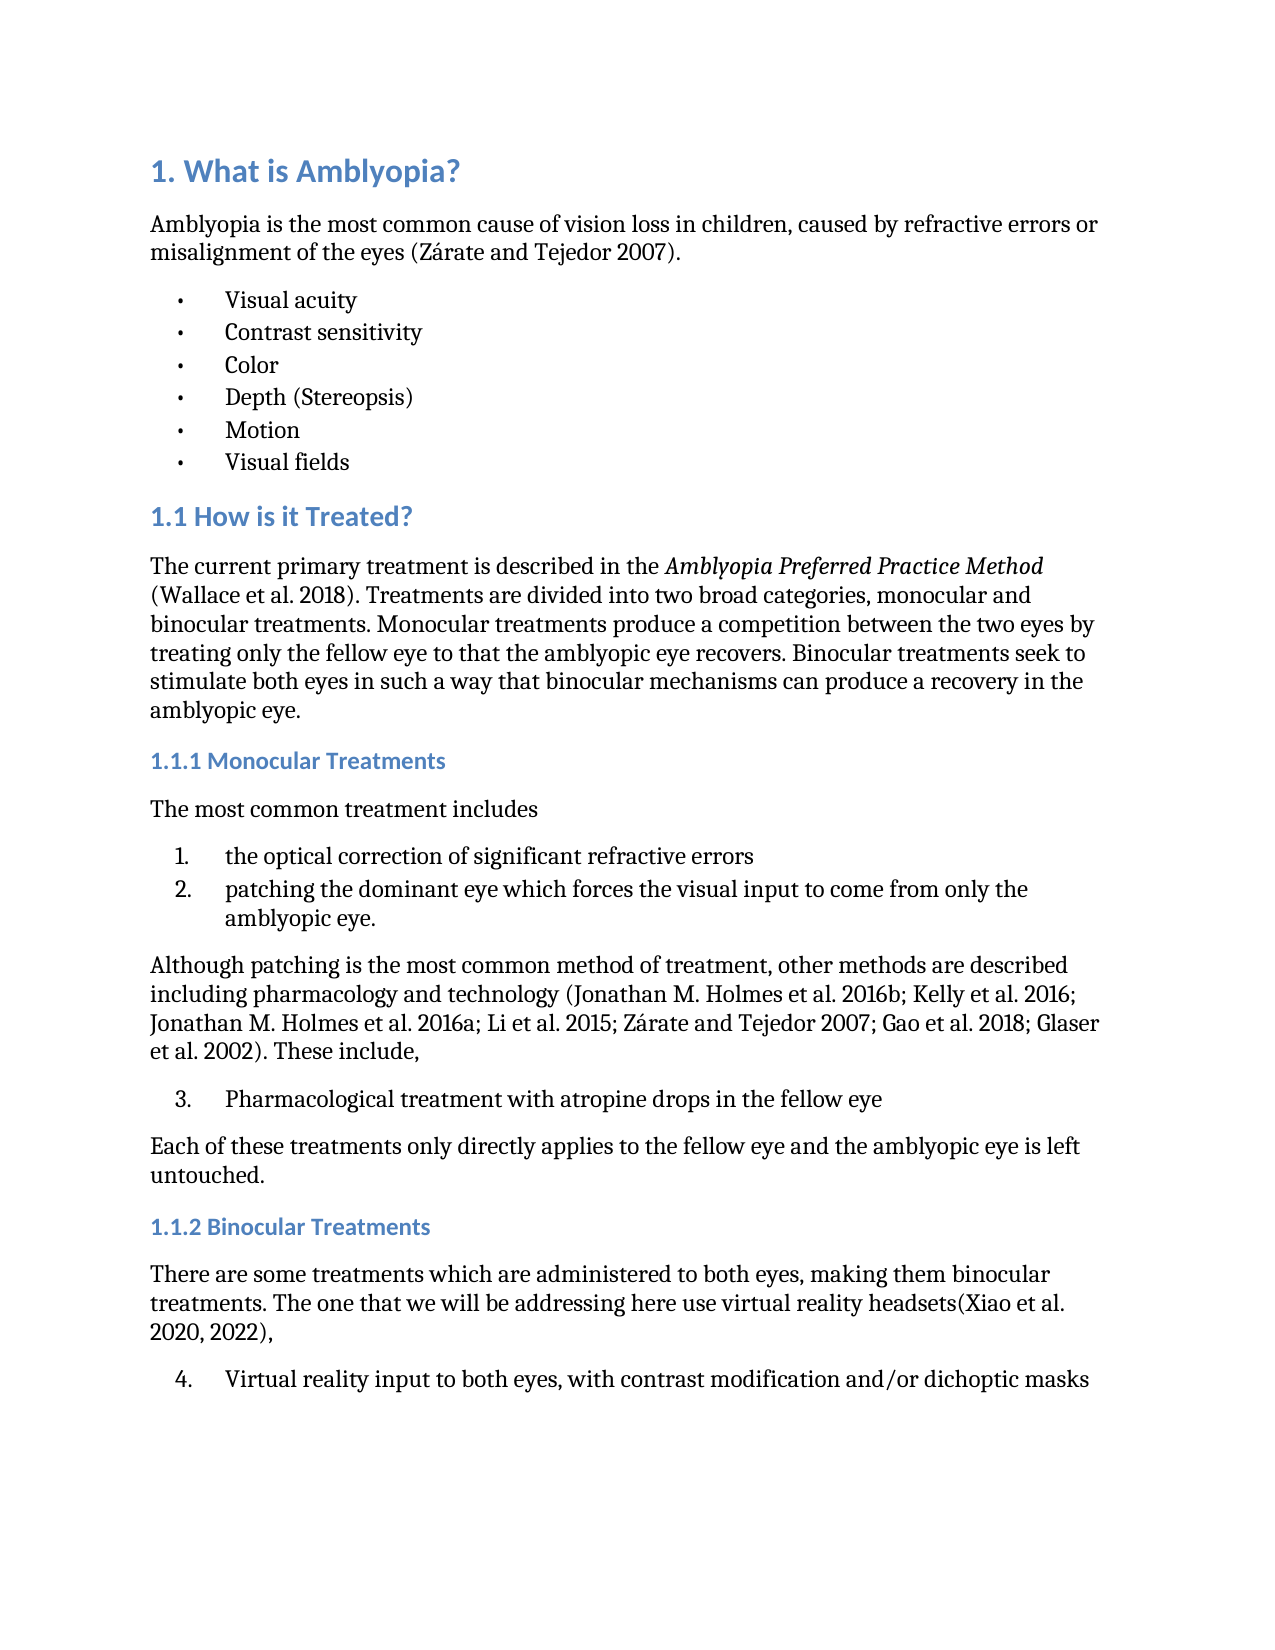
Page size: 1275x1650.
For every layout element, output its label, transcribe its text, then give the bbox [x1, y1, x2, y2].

text Each of these treatments only directly applies to the fellow eye and the amblyopic eye is left untouched. [150, 1132, 1125, 1190]
list Visual fields [175, 448, 1125, 477]
subtitle 1.1.2 Binocular Treatments [150, 1211, 1125, 1241]
text Although patching is the most common method of treatment, other methods are described including pharmacology and technology (Jonathan M. Holmes et al. 2016b; Kelly et al. 2016; Jonathan M. Holmes et al. 2016a; Li et al. 2015; Zárate and Tejedor 2007; Gao et al. 2018; Glaser et al. 2002). These include, [150, 951, 1125, 1066]
list the optical correction of significant refractive errors [175, 842, 1125, 871]
text The current primary treatment is described in the Amblyopia Preferred Practice Method (Wallace et al. 2018). Treatments are divided into two broad categories, monocular and binocular treatments. Monocular treatments produce a competition between the two eyes by treating only the fellow eye to that the amblyopic eye recovers. Binocular treatments seek to stimulate both eyes in such a way that binocular mechanisms can produce a recovery in the amblyopic eye. [150, 552, 1125, 725]
list Color [175, 351, 1125, 379]
subtitle 1.1 How is it Treated? [150, 498, 1125, 533]
text Amblyopia is the most common cause of vision loss in children, caused by refractive errors or misalignment of the eyes (Zárate and Tejedor 2007). [150, 209, 1125, 267]
list Virtual reality input to both eyes, with contrast modification and/or dichoptic masks [175, 1365, 1125, 1394]
text The most common treatment includes [150, 795, 1125, 823]
subtitle 1. What is Amblyopia? [150, 150, 1125, 191]
list patching the dominant eye which forces the visual input to come from only the amblyopic eye. [175, 875, 1125, 932]
list Depth (Stereopsis) [175, 383, 1125, 412]
subtitle 1.1.1 Monocular Treatments [150, 746, 1125, 776]
text There are some treatments which are administered to both eyes, making them binocular treatments. The one that we will be addressing here use virtual reality headsets(Xiao et al. 2020, 2022), [150, 1260, 1125, 1346]
list Contrast sensitivity [175, 318, 1125, 347]
list Motion [175, 416, 1125, 444]
list Pharmacological treatment with atropine drops in the fellow eye [175, 1085, 1125, 1113]
list Visual acuity [175, 286, 1125, 314]
